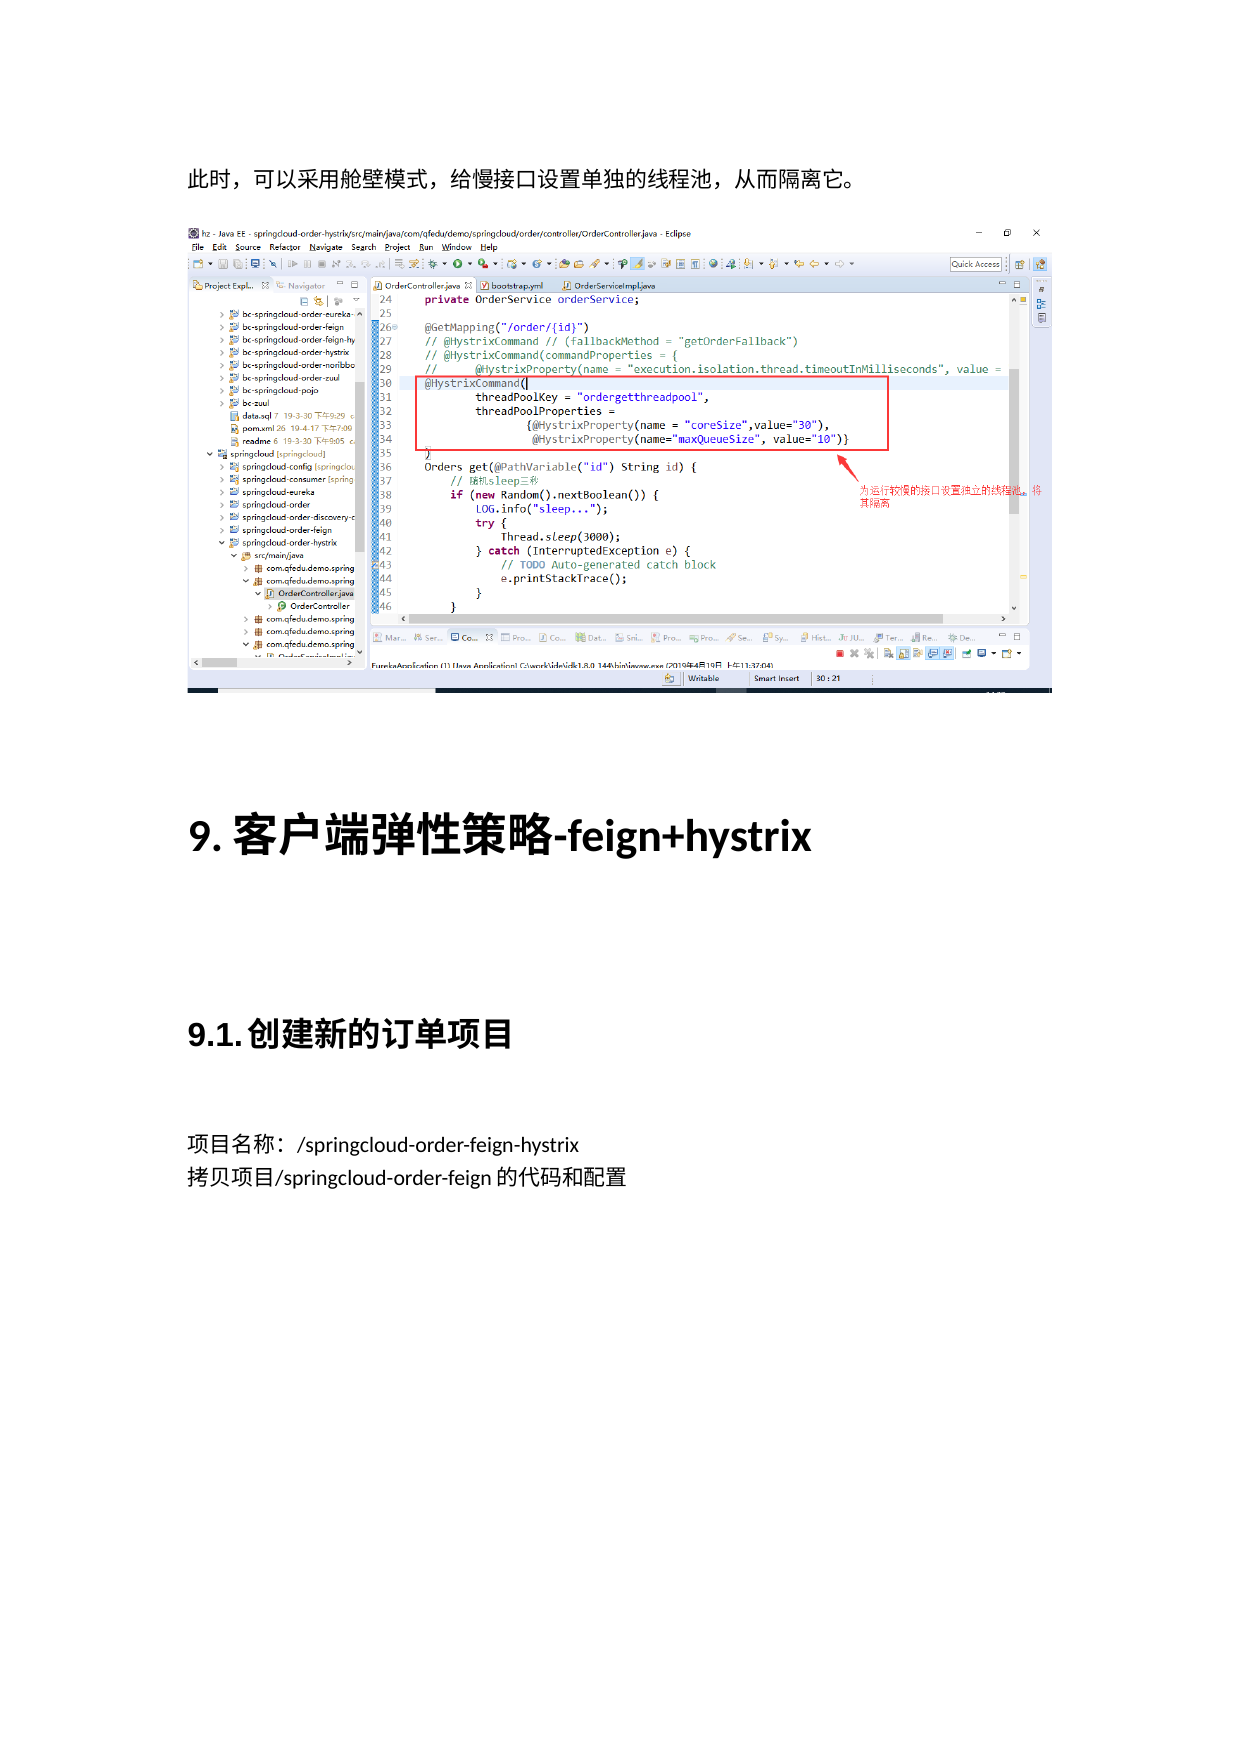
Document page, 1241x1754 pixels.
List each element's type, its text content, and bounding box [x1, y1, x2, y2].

subtitle 客户端弹性策略-feign+hystrix [187, 782, 1053, 880]
picture [187, 227, 1052, 693]
text 此时，可以采用舱壁模式，给慢接口设置单独的线程池，从而隔离它。 [187, 162, 1053, 194]
text 项目名称：/springcloud-order-feign-hystrix [187, 1134, 1053, 1166]
text 拷贝项目/springcloud-order-feign的代码和配置 [187, 1166, 1053, 1199]
subtitle 创建新的订单项目 [187, 1007, 1053, 1072]
